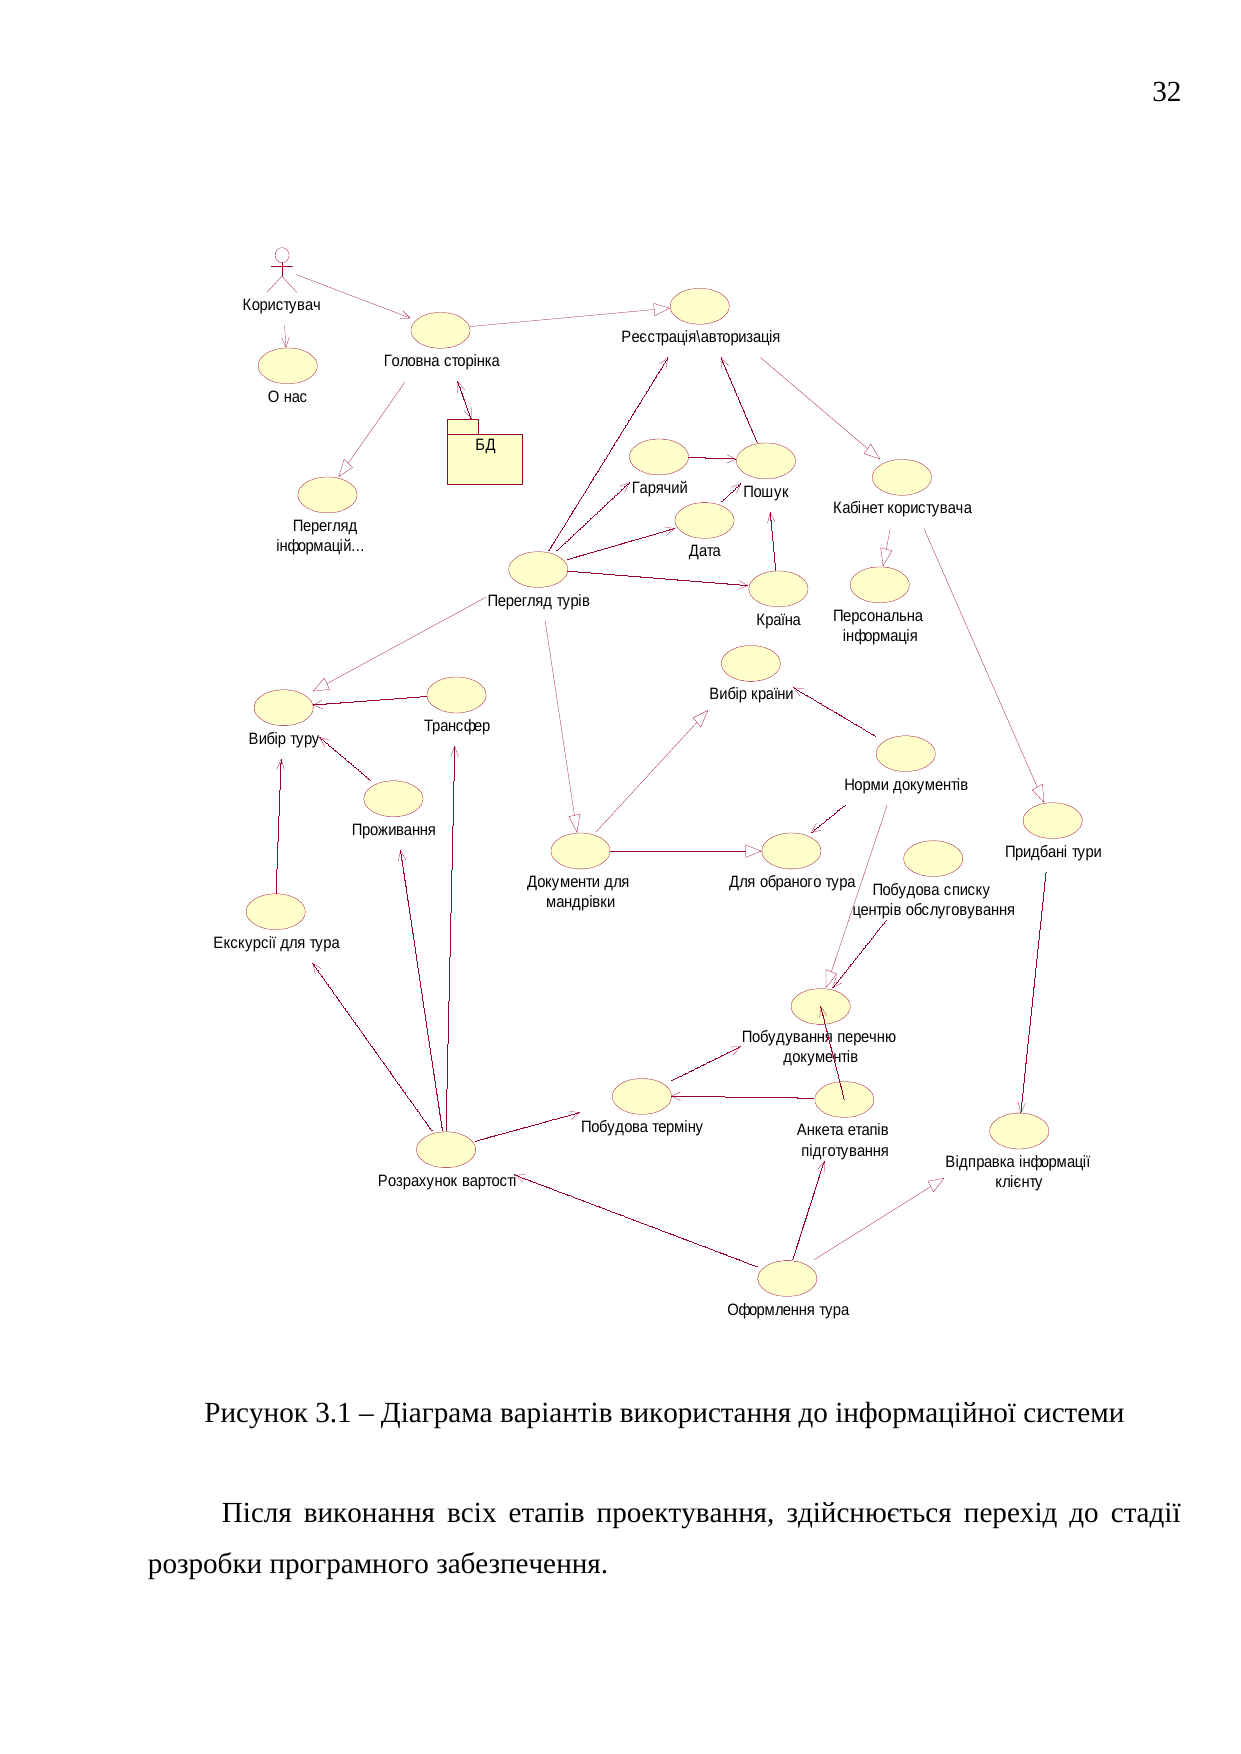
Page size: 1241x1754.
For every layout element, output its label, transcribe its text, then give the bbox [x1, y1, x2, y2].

text Рисунок 3.1 – Діаграма варіантів використання до інформаційної системи [148, 1395, 1181, 1428]
text Після виконання всіх етапів проектування, здійснюється перехід до стадії розробки програмного забезпечення. [148, 1496, 1181, 1579]
